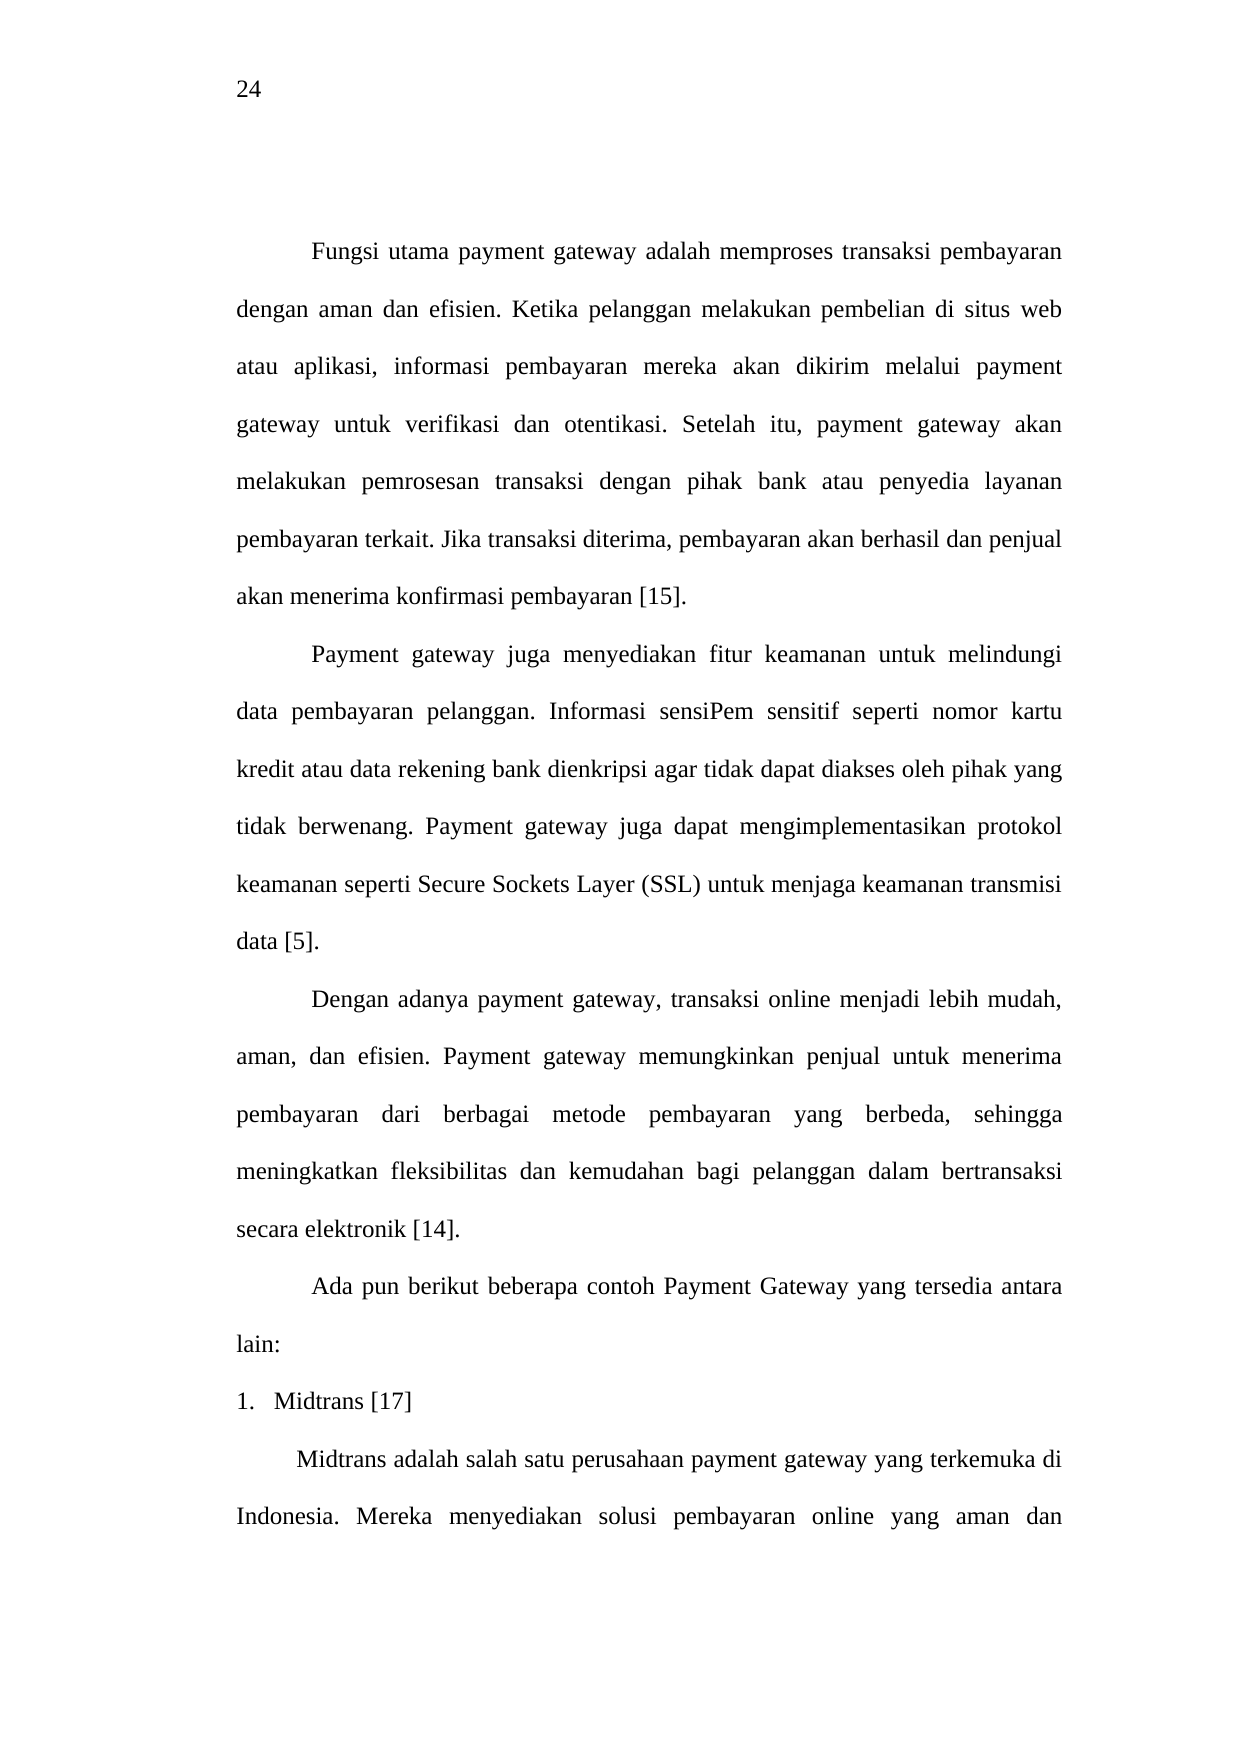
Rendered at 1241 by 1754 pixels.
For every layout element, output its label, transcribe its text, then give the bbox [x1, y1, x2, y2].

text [236, 1444, 1063, 1530]
text Fungsi utama payment gateway adalah memproses transaksi pembayaran dengan aman dan efisien. Ketika pelanggan melakukan pembelian di situs web atau aplikasi, informasi pembayaran mereka akan dikirim melalui payment gateway untuk verifikasi dan otentikasi. Setelah itu, payment gateway akan melakukan pemrosesan transaksi dengan pihak bank atau penyedia layanan pembayaran terkait. Jika transaksi diterima, pembayaran akan berhasil dan penjual akan menerima konfirmasi pembayaran . [236, 236, 1063, 610]
text Ada pun berikut beberapa contoh Payment Gateway yang tersedia antara lain: [236, 1271, 1063, 1357]
list Midtrans [236, 1386, 1063, 1415]
text Payment gateway juga menyediakan fitur keamanan untuk melindungi data pembayaran pelanggan. Informasi sensiPem sensitif seperti nomor kartu kredit atau data rekening bank dienkripsi agar tidak dapat diakses oleh pihak yang tidak berwenang. Payment gateway juga dapat mengimplementasikan protokol keamanan seperti Secure Sockets Layer (SSL) untuk menjaga keamanan transmisi data . [236, 639, 1063, 955]
text Dengan adanya payment gateway, transaksi online menjadi lebih mudah, aman, dan efisien. Payment gateway memungkinkan penjual untuk menerima pembayaran dari berbagai metode pembayaran yang berbeda, sehingga meningkatkan fleksibilitas dan kemudahan bagi pelanggan dalam bertransaksi secara elektronik . [236, 984, 1063, 1242]
